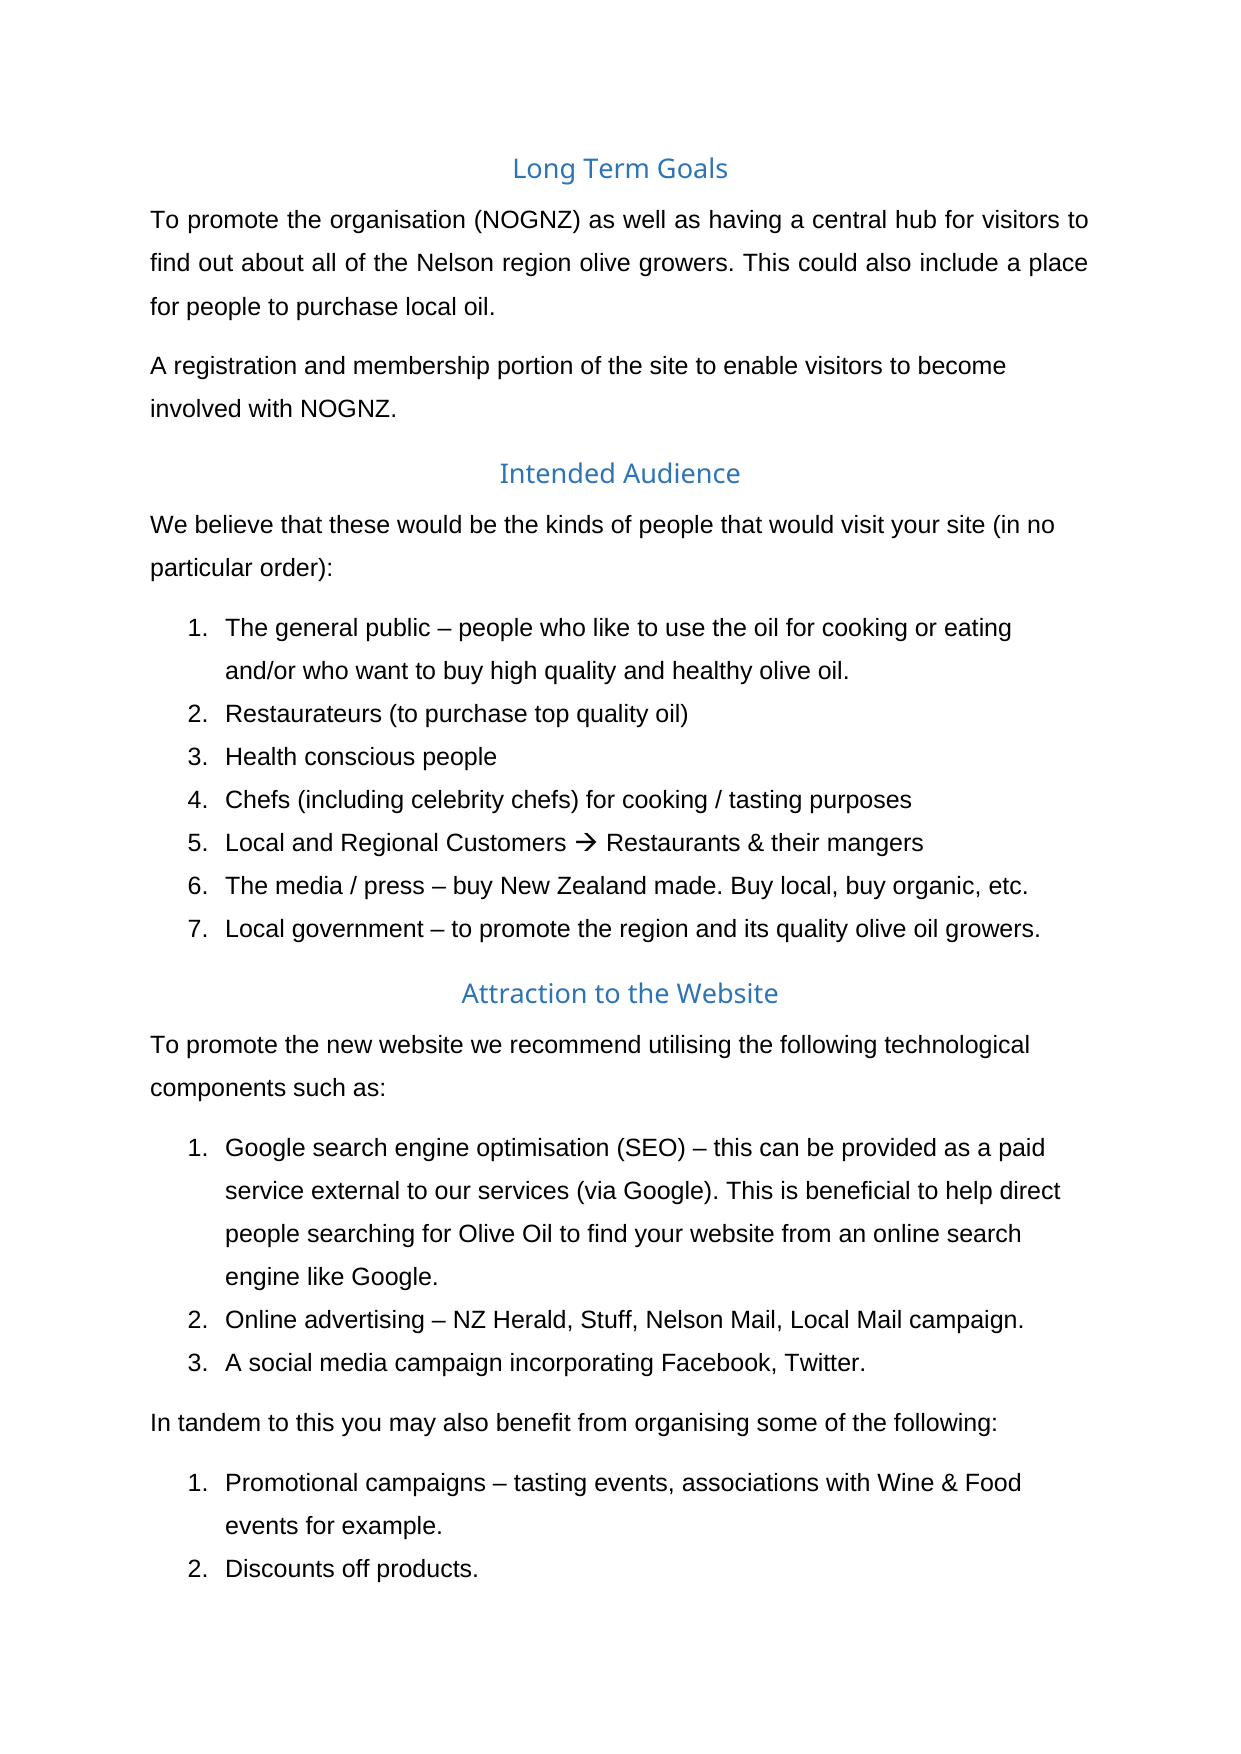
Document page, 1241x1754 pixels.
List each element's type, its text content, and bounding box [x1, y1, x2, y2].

list Online advertising – NZ Herald, Stuff, Nelson Mail, Local Mail campaign. [187, 1305, 1090, 1334]
subtitle Attraction to the Website [150, 974, 1090, 1011]
list The general public – people who like to use the oil for cooking or eating and/or who want to buy high quality and healthy olive oil. [187, 612, 1090, 684]
subtitle Intended Audience [150, 454, 1090, 491]
list Restaurateurs (to purchase top quality oil) [187, 699, 1090, 727]
list The media / press – buy New Zealand made. Buy local, buy organic, etc. [187, 871, 1090, 900]
list Local and Regional Customers Restaurants & their mangers [187, 828, 1090, 857]
text In tandem to this you may also benefit from organising some of the following: [150, 1408, 1090, 1437]
list Promotional campaigns – tasting events, associations with Wine & Food events for example. [187, 1468, 1090, 1539]
list Google search engine optimisation (SEO) – this can be provided as a paid service external to our services (via Google). This is beneficial to help direct people searching for Olive Oil to find your website from an online search engine like Google. [187, 1132, 1090, 1291]
list Chefs (including celebrity chefs) for cooking / tasting purposes [187, 785, 1090, 814]
list Discounts off products. [187, 1554, 1090, 1583]
text A registration and membership portion of the site to enable visitors to become involved with NOGNZ. [150, 351, 1090, 423]
list Health conscious people [187, 742, 1090, 771]
list Local government – to promote the region and its quality olive oil growers. [187, 914, 1090, 943]
text To promote the organisation (NOGNZ) as well as having a central hub for visitors to find out about all of the Nelson region olive growers. This could also include a place for people to purchase local oil. [150, 205, 1090, 320]
text We believe that these would be the kinds of people that would visit your site (in no particular order): [150, 509, 1090, 581]
list A social media campaign incorporating Facebook, Twitter. [187, 1348, 1090, 1377]
text To promote the new website we recommend utilising the following technological components such as: [150, 1029, 1090, 1101]
subtitle Long Term Goals [150, 150, 1090, 187]
